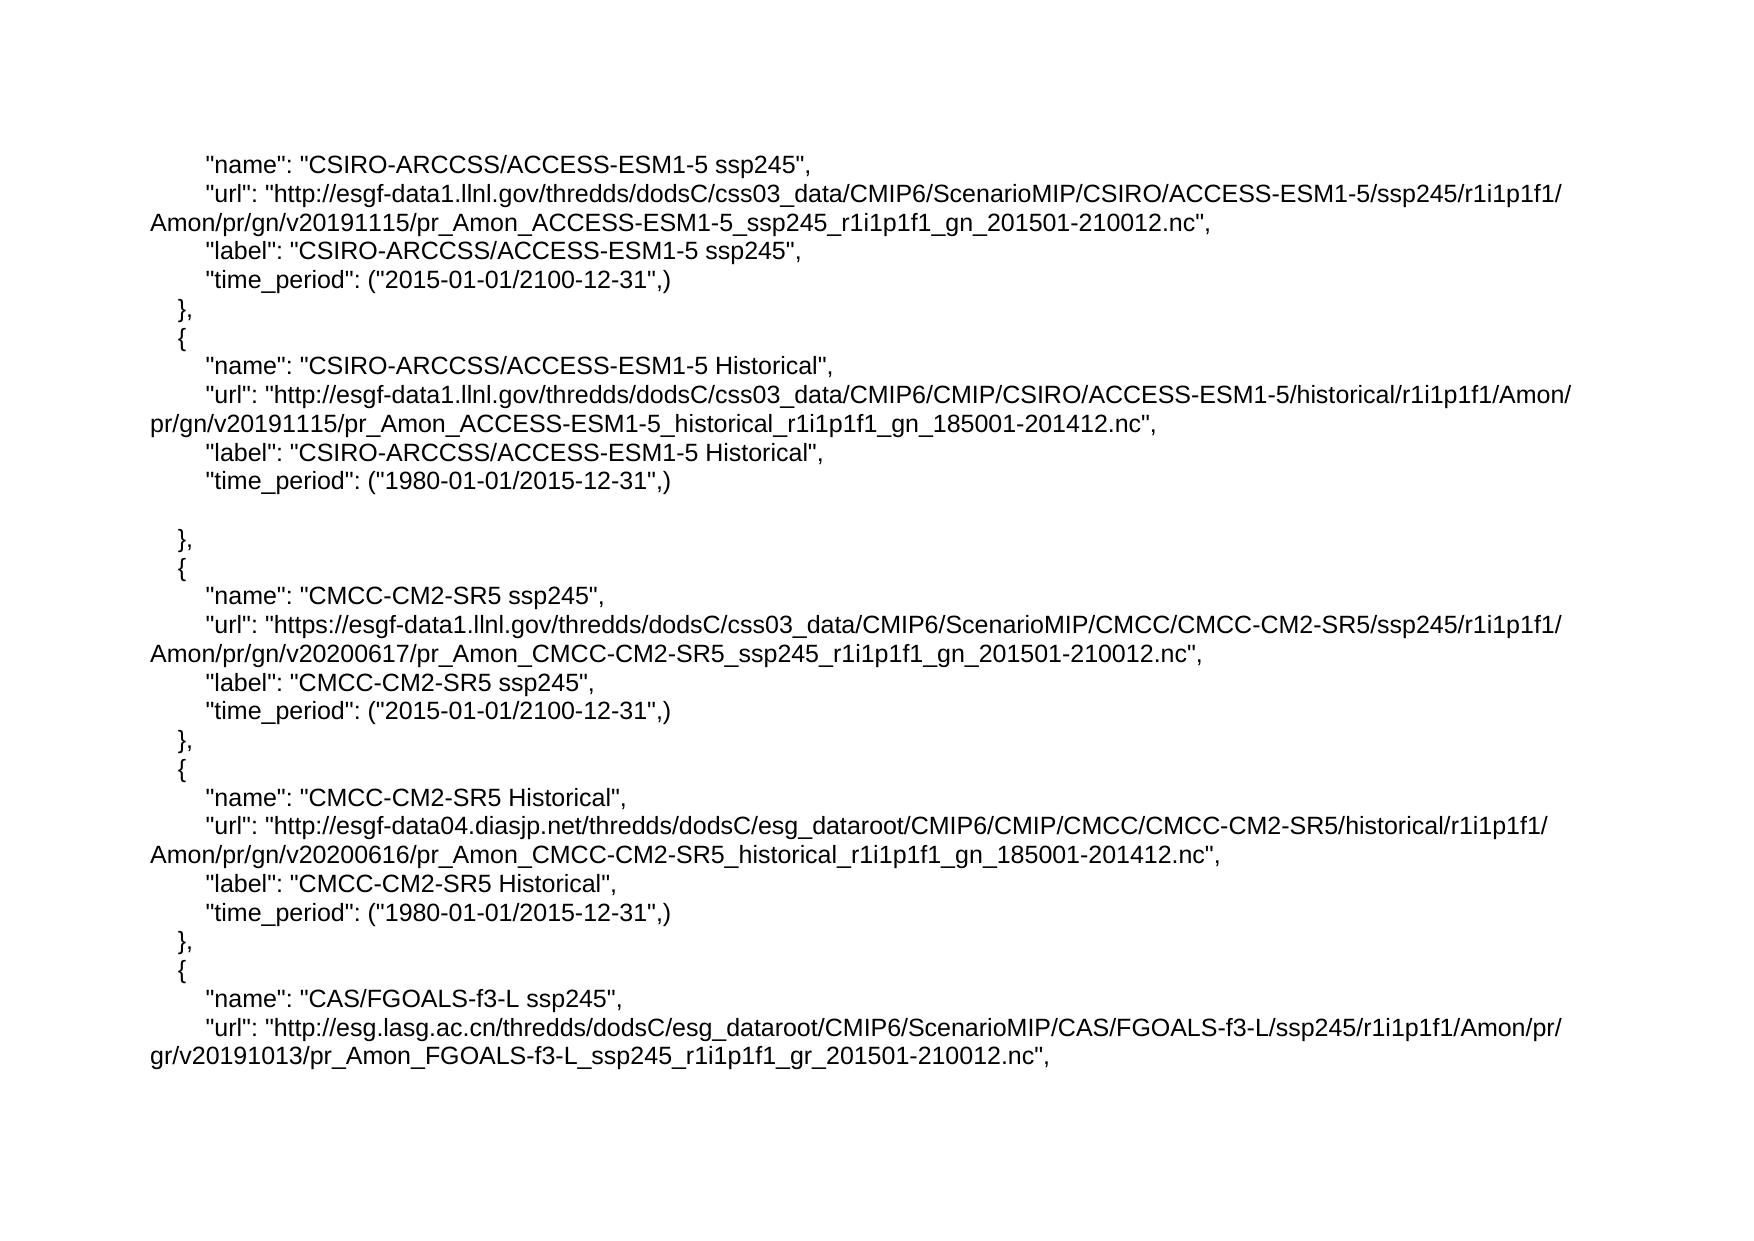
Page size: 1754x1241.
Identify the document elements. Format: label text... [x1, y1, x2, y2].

text { [150, 754, 1604, 782]
text }, [150, 294, 1604, 322]
text "name": "CMCC-CM2-SR5 Historical", [150, 782, 1604, 811]
text }, [150, 926, 1604, 955]
text "label": "CSIRO-ARCCSS/ACCESS-ESM1-5 ssp245", [150, 236, 1604, 265]
text "name": "CSIRO-ARCCSS/ACCESS-ESM1-5 Historical", [150, 351, 1604, 380]
text { [150, 955, 1604, 984]
text "url": "http://esg.lasg.ac.cn/thredds/dodsC/esg_dataroot/CMIP6/ScenarioMIP/CAS/FGOALS-f3-L/ssp245/r1i1p1f1/Amon/pr/gr/v20191013/pr_Amon_FGOALS-f3-L_ssp245_r1i1p1f1_gr_201501-210012.nc", [150, 1012, 1604, 1070]
text "time_period": ("1980-01-01/2015-12-31",) [150, 466, 1604, 495]
text "label": "CMCC-CM2-SR5 ssp245", [150, 667, 1604, 696]
text }, [150, 524, 1604, 552]
text "url": "https://esgf-data1.llnl.gov/thredds/dodsC/css03_data/CMIP6/ScenarioMIP/CMCC/CMCC-CM2-SR5/ssp245/r1i1p1f1/Amon/pr/gn/v20200617/pr_Amon_CMCC-CM2-SR5_ssp245_r1i1p1f1_gn_201501-210012.nc", [150, 610, 1604, 667]
text "name": "CSIRO-ARCCSS/ACCESS-ESM1-5 ssp245", [150, 150, 1604, 179]
text "name": "CAS/FGOALS-f3-L ssp245", [150, 984, 1604, 1012]
text "time_period": ("2015-01-01/2100-12-31",) [150, 696, 1604, 725]
text { [150, 322, 1604, 351]
text "url": "http://esgf-data1.llnl.gov/thredds/dodsC/css03_data/CMIP6/ScenarioMIP/CSIRO/ACCESS-ESM1-5/ssp245/r1i1p1f1/Amon/pr/gn/v20191115/pr_Amon_ACCESS-ESM1-5_ssp245_r1i1p1f1_gn_201501-210012.nc", [150, 179, 1604, 236]
text "url": "http://esgf-data1.llnl.gov/thredds/dodsC/css03_data/CMIP6/CMIP/CSIRO/ACCESS-ESM1-5/historical/r1i1p1f1/Amon/pr/gn/v20191115/pr_Amon_ACCESS-ESM1-5_historical_r1i1p1f1_gn_185001-201412.nc", [150, 380, 1604, 437]
text "url": "http://esgf-data04.diasjp.net/thredds/dodsC/esg_dataroot/CMIP6/CMIP/CMCC/CMCC-CM2-SR5/historical/r1i1p1f1/Amon/pr/gn/v20200616/pr_Amon_CMCC-CM2-SR5_historical_r1i1p1f1_gn_185001-201412.nc", [150, 811, 1604, 869]
text { [150, 552, 1604, 581]
text "name": "CMCC-CM2-SR5 ssp245", [150, 581, 1604, 610]
text "time_period": ("1980-01-01/2015-12-31",) [150, 897, 1604, 926]
text "label": "CMCC-CM2-SR5 Historical", [150, 869, 1604, 897]
text "time_period": ("2015-01-01/2100-12-31",) [150, 265, 1604, 294]
text }, [150, 725, 1604, 754]
text "label": "CSIRO-ARCCSS/ACCESS-ESM1-5 Historical", [150, 437, 1604, 466]
